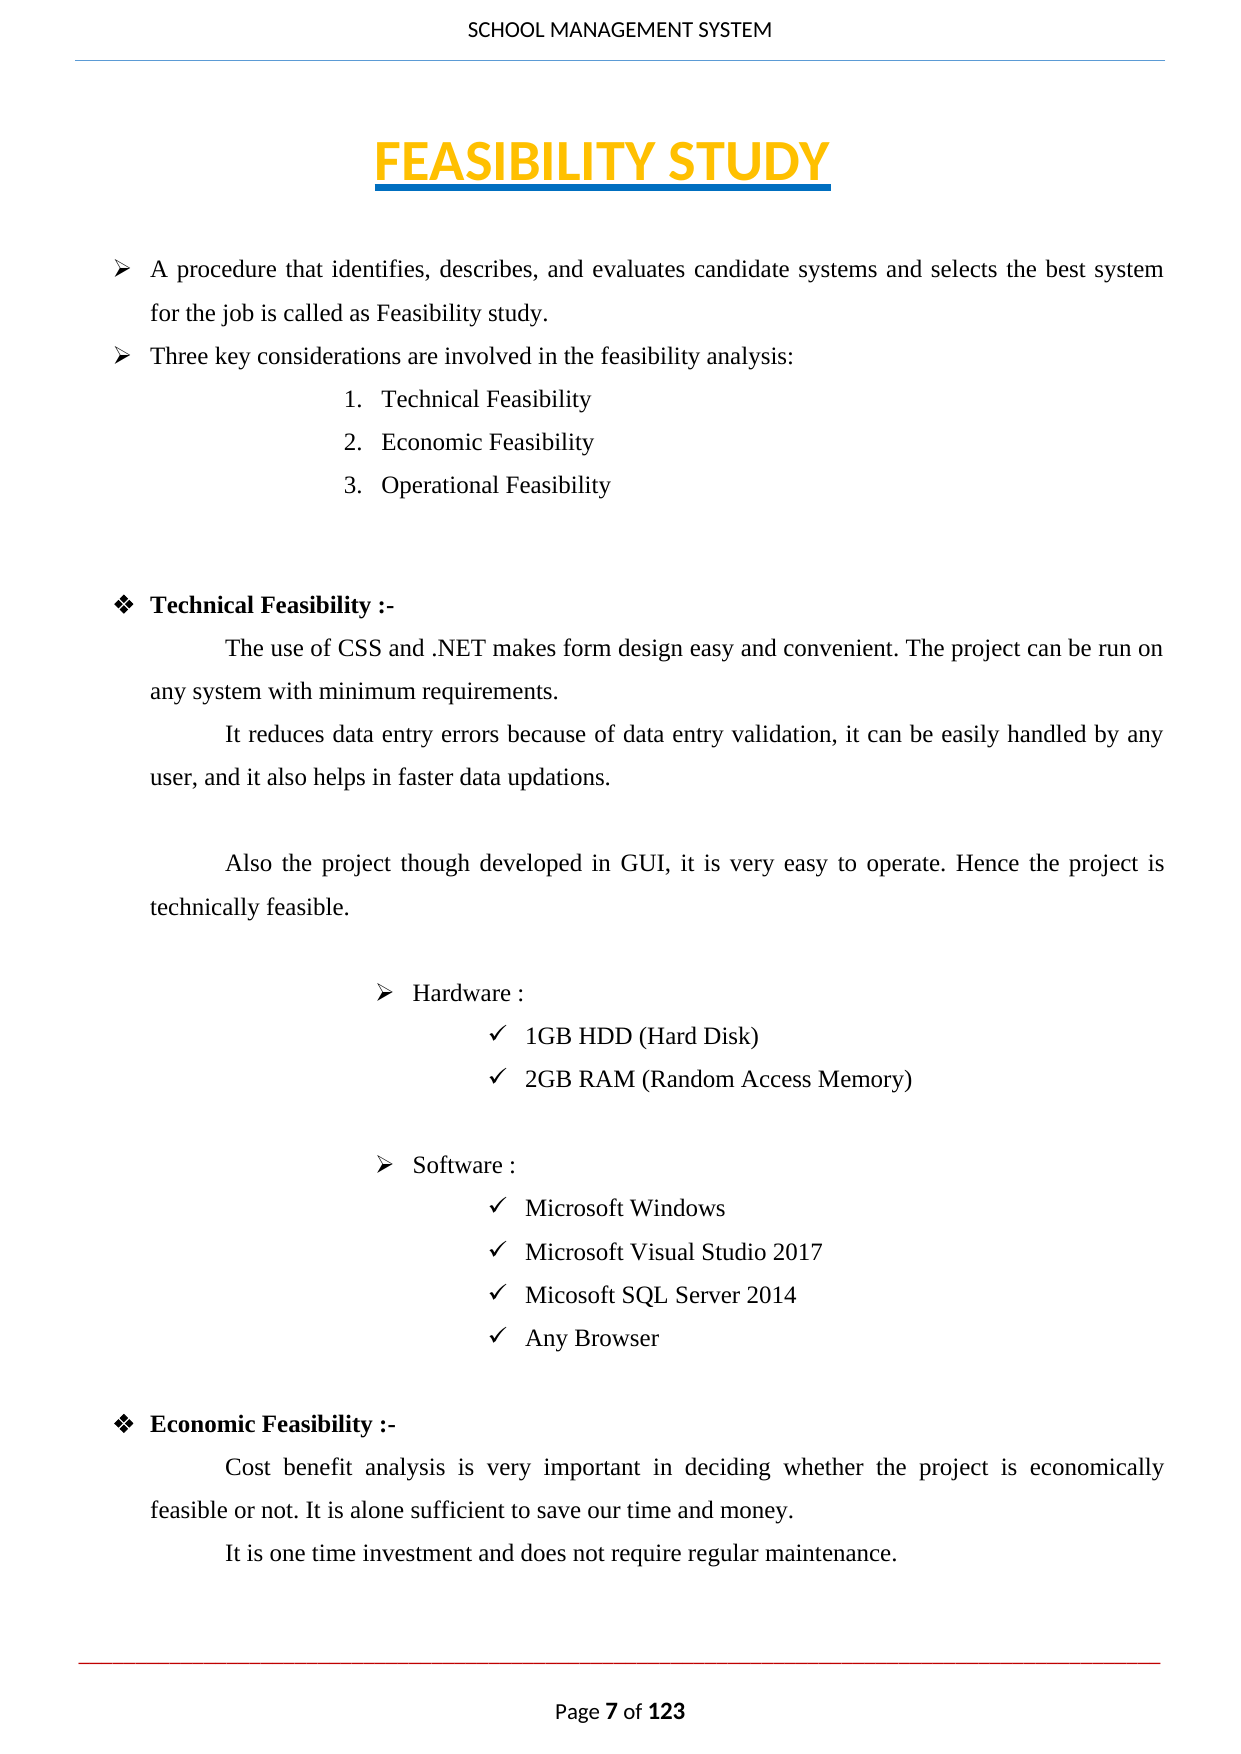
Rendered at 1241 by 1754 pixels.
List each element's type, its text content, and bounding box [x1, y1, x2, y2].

list Technical Feasibility [344, 384, 1165, 413]
list Three key considerations are involved in the feasibility analysis: [112, 341, 1165, 369]
list Micosoft SQL Server 2014 [487, 1280, 1165, 1308]
list It is one time investment and does not require regular maintenance. [150, 1538, 1165, 1567]
list Hardware : [375, 978, 1165, 1007]
list Software : [375, 1150, 1165, 1179]
list Microsoft Windows [487, 1193, 1165, 1222]
list The use of CSS and .NET makes form design easy and convenient. The project can be run on any system with minimum requirements. [150, 633, 1165, 705]
list Technical Feasibility :- [112, 590, 1165, 618]
list Microsoft Visual Studio 2017 [487, 1237, 1165, 1265]
list Cost benefit analysis is very important in deciding whether the project is economically feasible or not. It is alone sufficient to save our time and money. [150, 1452, 1165, 1524]
list Economic Feasibility [344, 427, 1165, 456]
list 1GB HDD (Hard Disk) [487, 1021, 1165, 1050]
list 2GB RAM (Random Access Memory) [487, 1064, 1165, 1093]
list A procedure that identifies, describes, and evaluates candidate systems and selects the best system for the job is called as Feasibility study. [112, 254, 1165, 326]
list Also the project though developed in GUI, it is very easy to operate. Hence the project is technically feasible. [150, 848, 1165, 920]
list Economic Feasibility :- [112, 1409, 1165, 1438]
list Any Browser [487, 1323, 1165, 1352]
list Operational Feasibility [344, 470, 1165, 499]
list It reduces data entry errors because of data entry validation, it can be easily handled by any user, and it also helps in faster data updations. [150, 719, 1165, 791]
